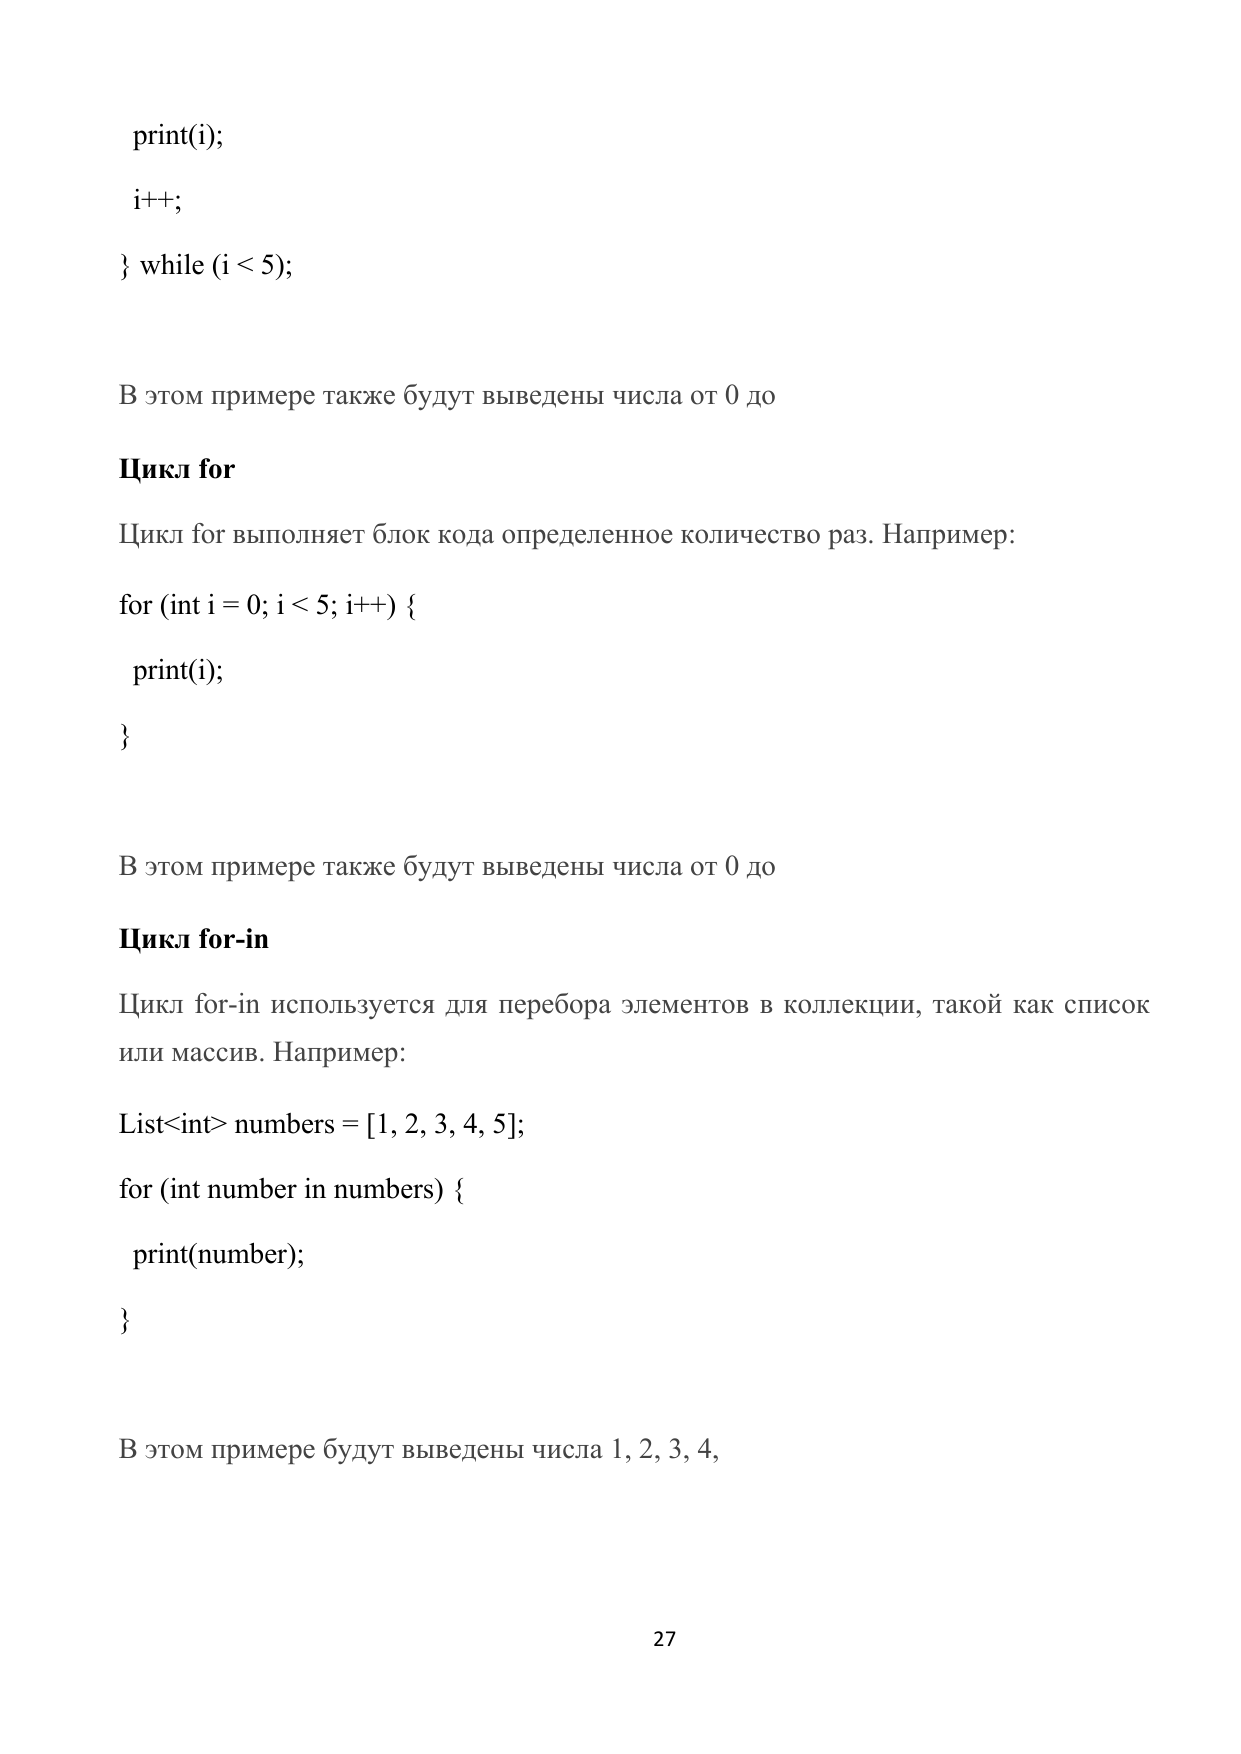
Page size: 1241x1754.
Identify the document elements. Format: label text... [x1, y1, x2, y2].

text } [118, 1302, 1152, 1335]
text List<int> numbers = [1, 2, 3, 4, 5]; [118, 1107, 1152, 1139]
subtitle Цикл for-in [118, 922, 1152, 954]
text В этом примере также будут выведены числа от 0 до [118, 849, 1152, 881]
text В этом примере будут выведены числа 1, 2, 3, 4, [118, 1433, 1152, 1465]
subtitle Цикл for [118, 452, 1152, 484]
text } while (i < 5); [118, 248, 1152, 281]
text Цикл for выполняет блок кода определенное количество раз. Например: [118, 517, 1152, 549]
text Цикл for-in используется для перебора элементов в коллекции, такой как список или массив. Например: [118, 987, 1152, 1068]
text for (int i = 0; i < 5; i++) { [118, 588, 1152, 621]
text print(number); [118, 1237, 1152, 1270]
text i++; [118, 183, 1152, 216]
text for (int number in numbers) { [118, 1172, 1152, 1204]
text print(i); [118, 653, 1152, 686]
text В этом примере также будут выведены числа от 0 до [118, 378, 1152, 411]
text print(i); [118, 118, 1152, 150]
text } [118, 719, 1152, 751]
